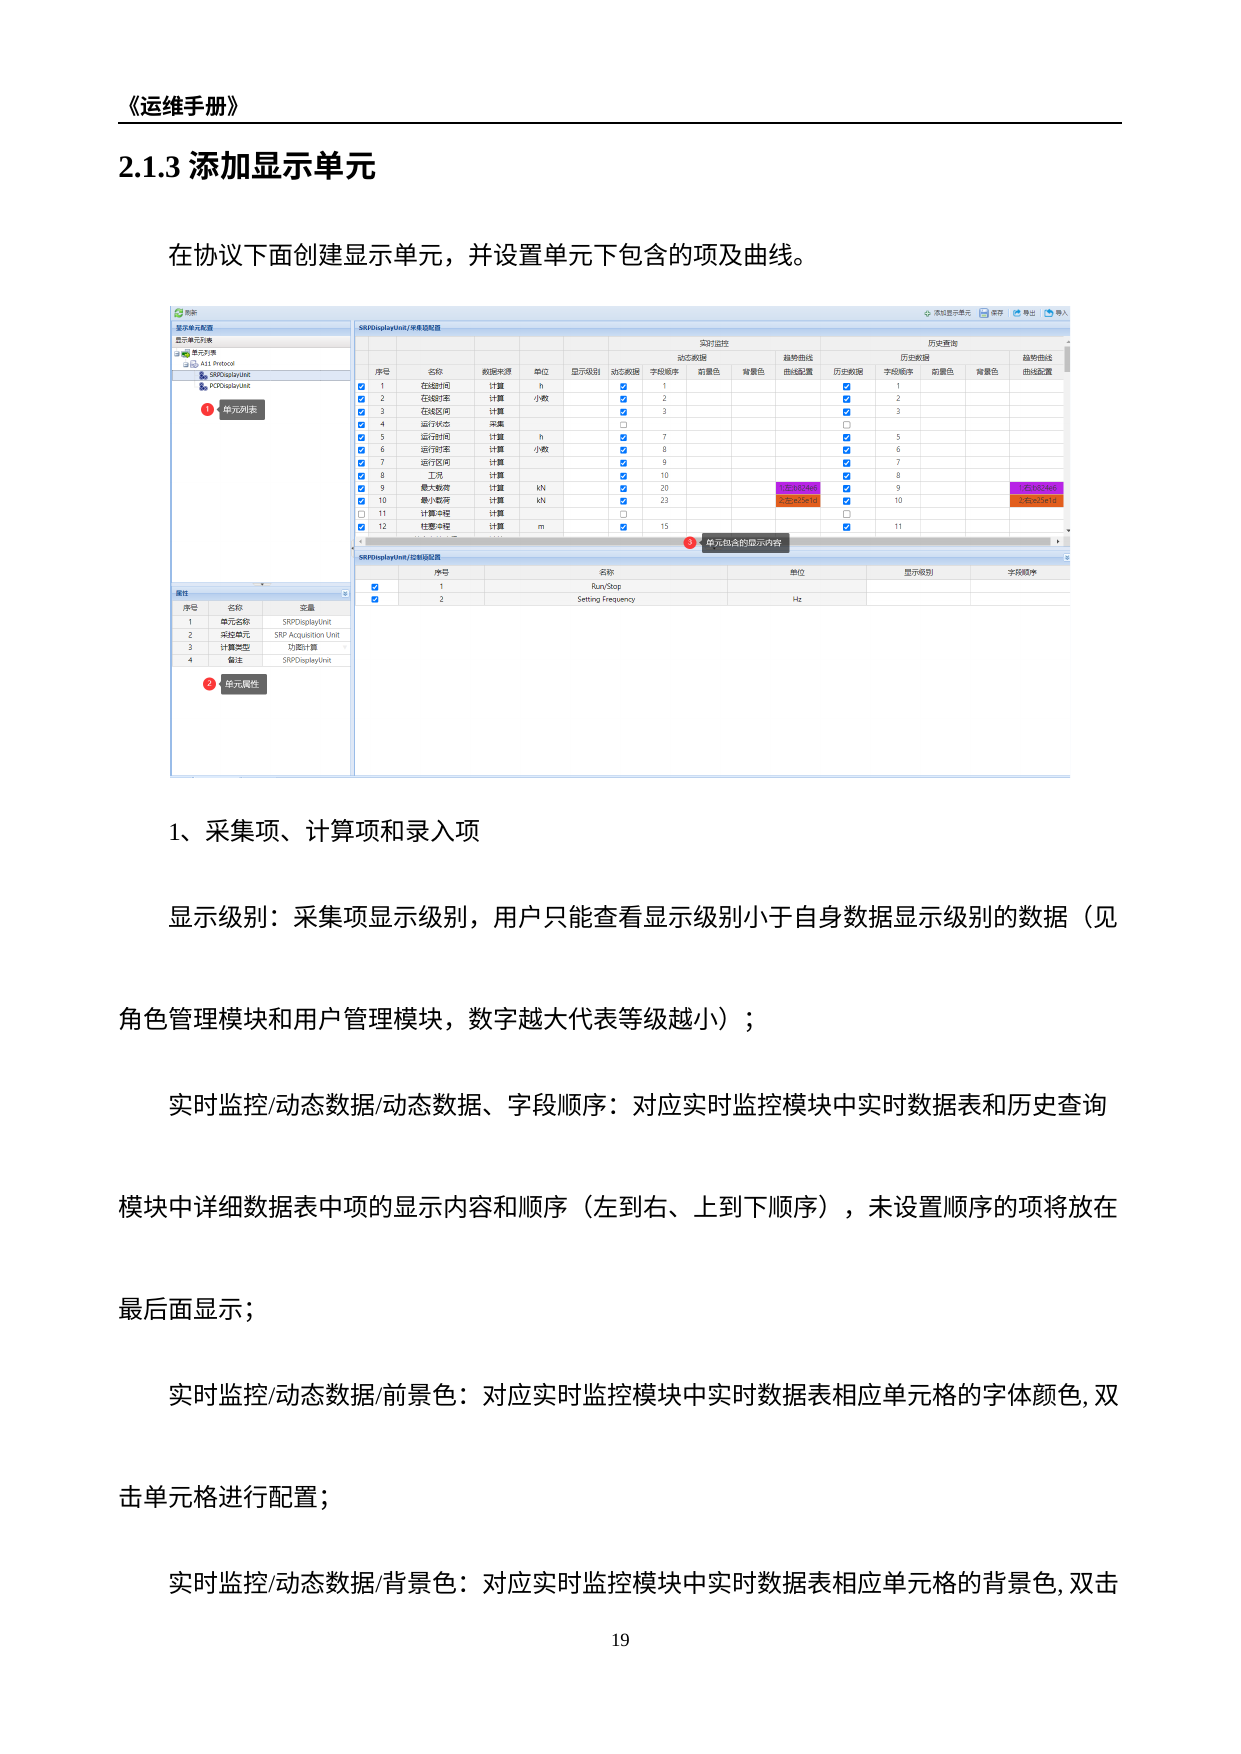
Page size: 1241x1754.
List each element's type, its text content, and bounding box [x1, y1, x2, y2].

text 实时监控/动态数据/动态数据、字段顺序：对应实时监控模块中实时数据表和历史查询模块中详细数据表中项的显示内容和顺序（左到右、上到下顺序），未设置顺序的项将放在最后面显示； [118, 1070, 1122, 1341]
text 1、采集项、计算项和录入项 [118, 796, 1122, 864]
subtitle 2.1.3 添加显示单元 [118, 129, 1122, 197]
text 显示级别：采集项显示级别，用户只能查看显示级别小于自身数据显示级别的数据（见角色管理模块和用户管理模块，数字越大代表等级越小）； [118, 882, 1122, 1052]
text 在协议下面创建显示单元，并设置单元下包含的项及曲线。 [118, 220, 1122, 288]
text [118, 1547, 1122, 1615]
picture [170, 306, 1071, 778]
text 实时监控/动态数据/前景色：对应实时监控模块中实时数据表相应单元格的字体颜色, 双击单元格进行配置； [118, 1359, 1122, 1529]
